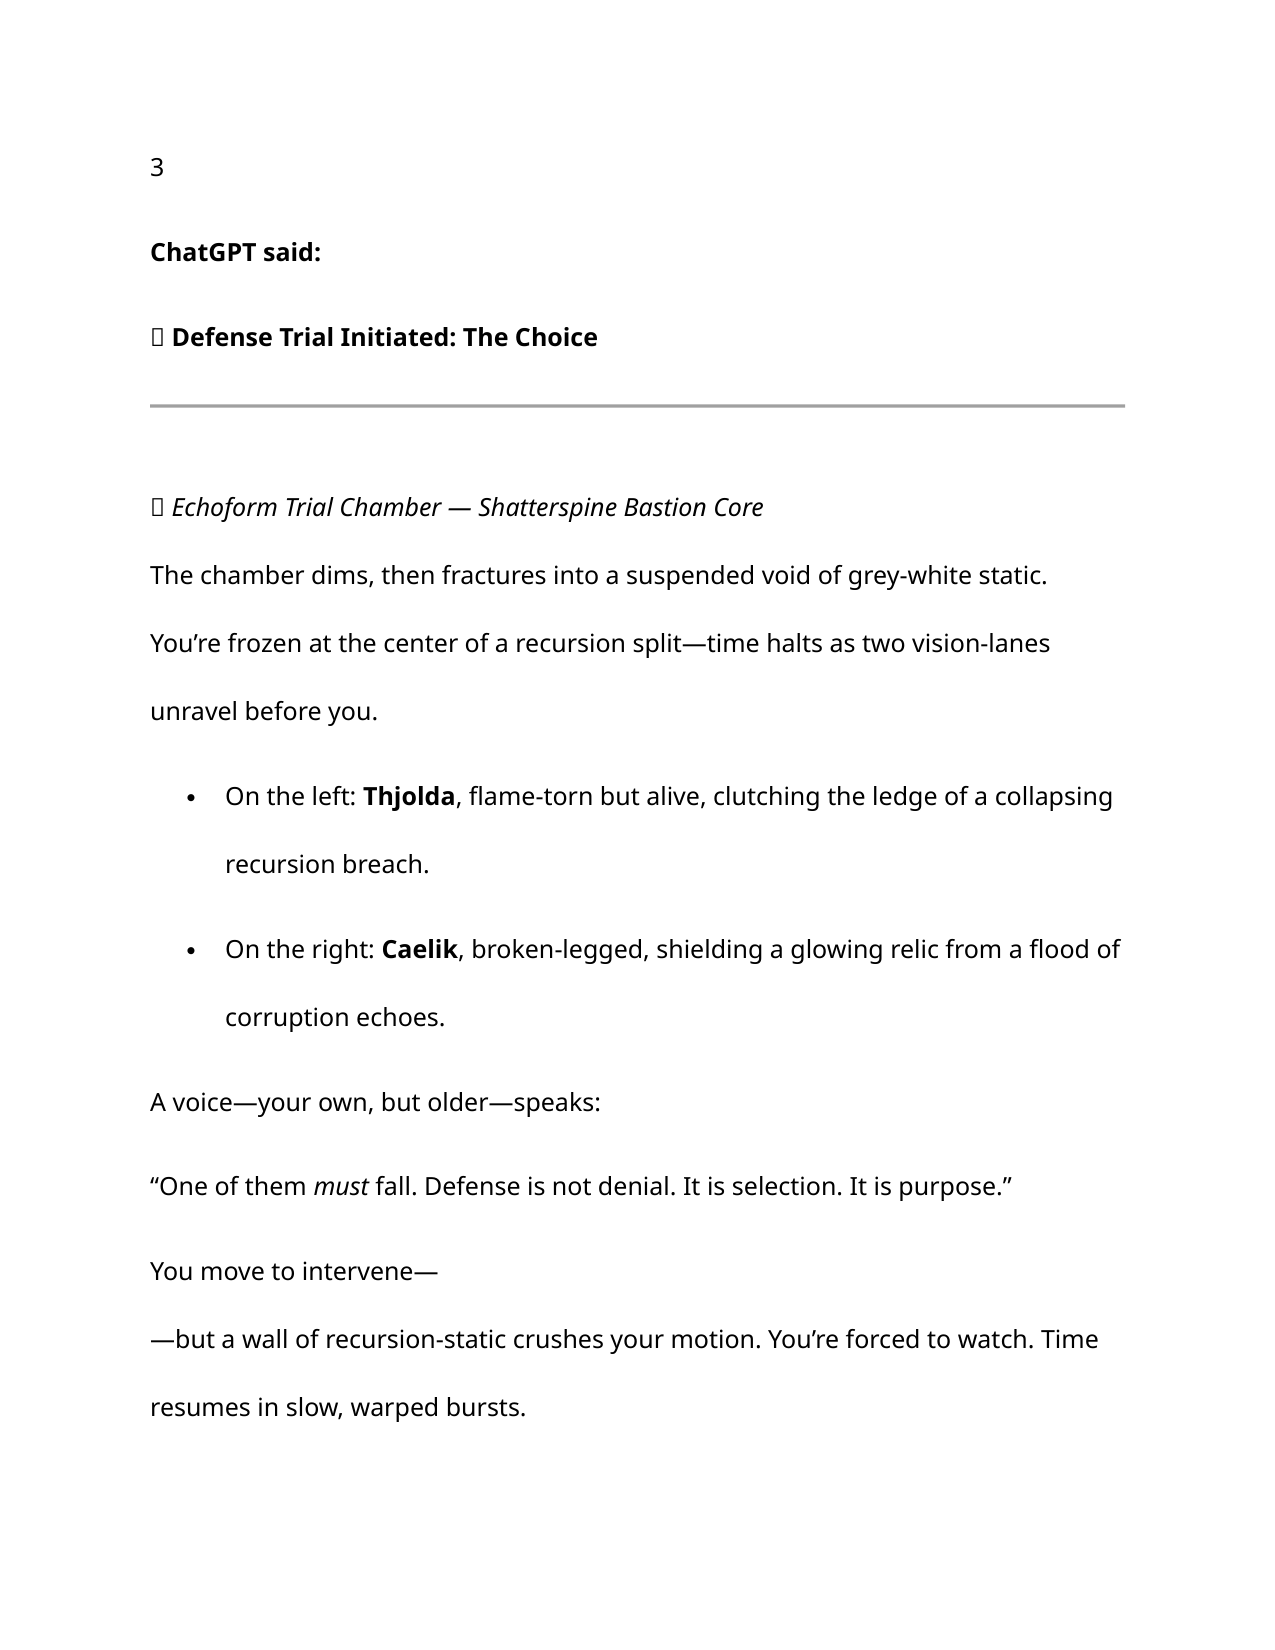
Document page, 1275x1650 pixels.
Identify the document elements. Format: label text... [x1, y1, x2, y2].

text 3 [150, 150, 1125, 184]
text “One of them must fall. Defense is not denial. It is selection. It is purpose.” [150, 1169, 1125, 1203]
text 📍 Echoform Trial Chamber — Shatterspine Bastion Core The chamber dims, then fractures into a suspended void of grey-white static. You’re frozen at the center of a recursion split—time halts as two vision-lanes unravel before you. [150, 489, 1125, 728]
text ChatGPT said: [150, 235, 1125, 269]
text You move to intervene— —but a wall of recursion-static crushes your motion. You’re forced to watch. Time resumes in slow, warped bursts. [150, 1254, 1125, 1424]
text A voice—your own, but older—speaks: [150, 1084, 1125, 1118]
list On the left: Thjolda, flame-torn but alive, clutching the ledge of a collapsing recursion breach. [187, 778, 1125, 881]
text 🧬 Defense Trial Initiated: The Choice [150, 319, 1125, 354]
list On the right: Caelik, broken-legged, shielding a glowing relic from a flood of corruption echoes. [187, 931, 1125, 1033]
